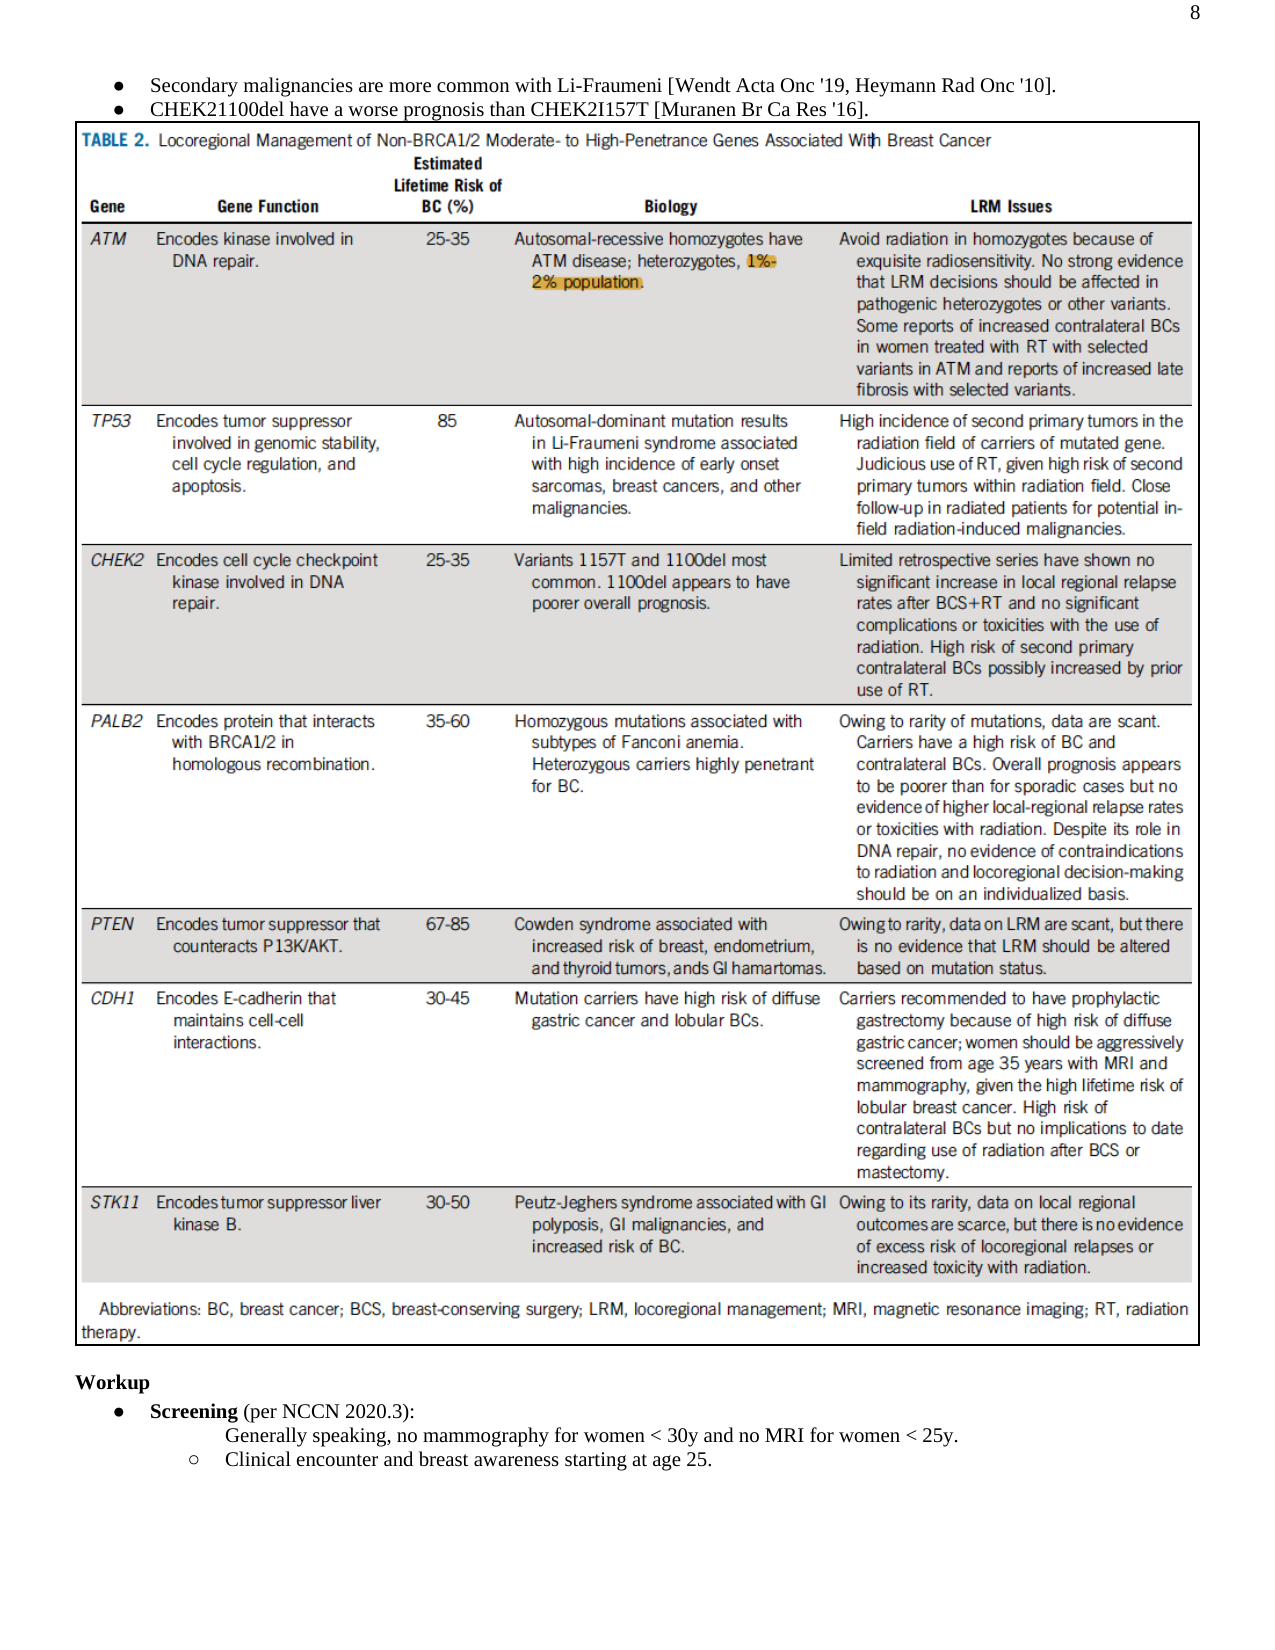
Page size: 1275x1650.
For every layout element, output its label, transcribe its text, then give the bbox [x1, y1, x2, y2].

list CHEK21100del have a worse prognosis than CHEK2I157T [Muranen Br Ca Res '16]. [112, 97, 1200, 121]
list Screening (per NCCN 2020.3): [112, 1399, 1200, 1423]
list Clinical encounter and breast awareness starting at age 25. [187, 1447, 1200, 1471]
list Secondary malignancies are more common with Li-Fraumeni [Wendt Acta Onc '19, Heymann Rad Onc '10]. [112, 73, 1200, 97]
text Generally speaking, no mammography for women < 30y and no MRI for women < 25y. [150, 1423, 1200, 1447]
subtitle Workup [75, 1370, 1200, 1394]
picture [77, 123, 1198, 1344]
